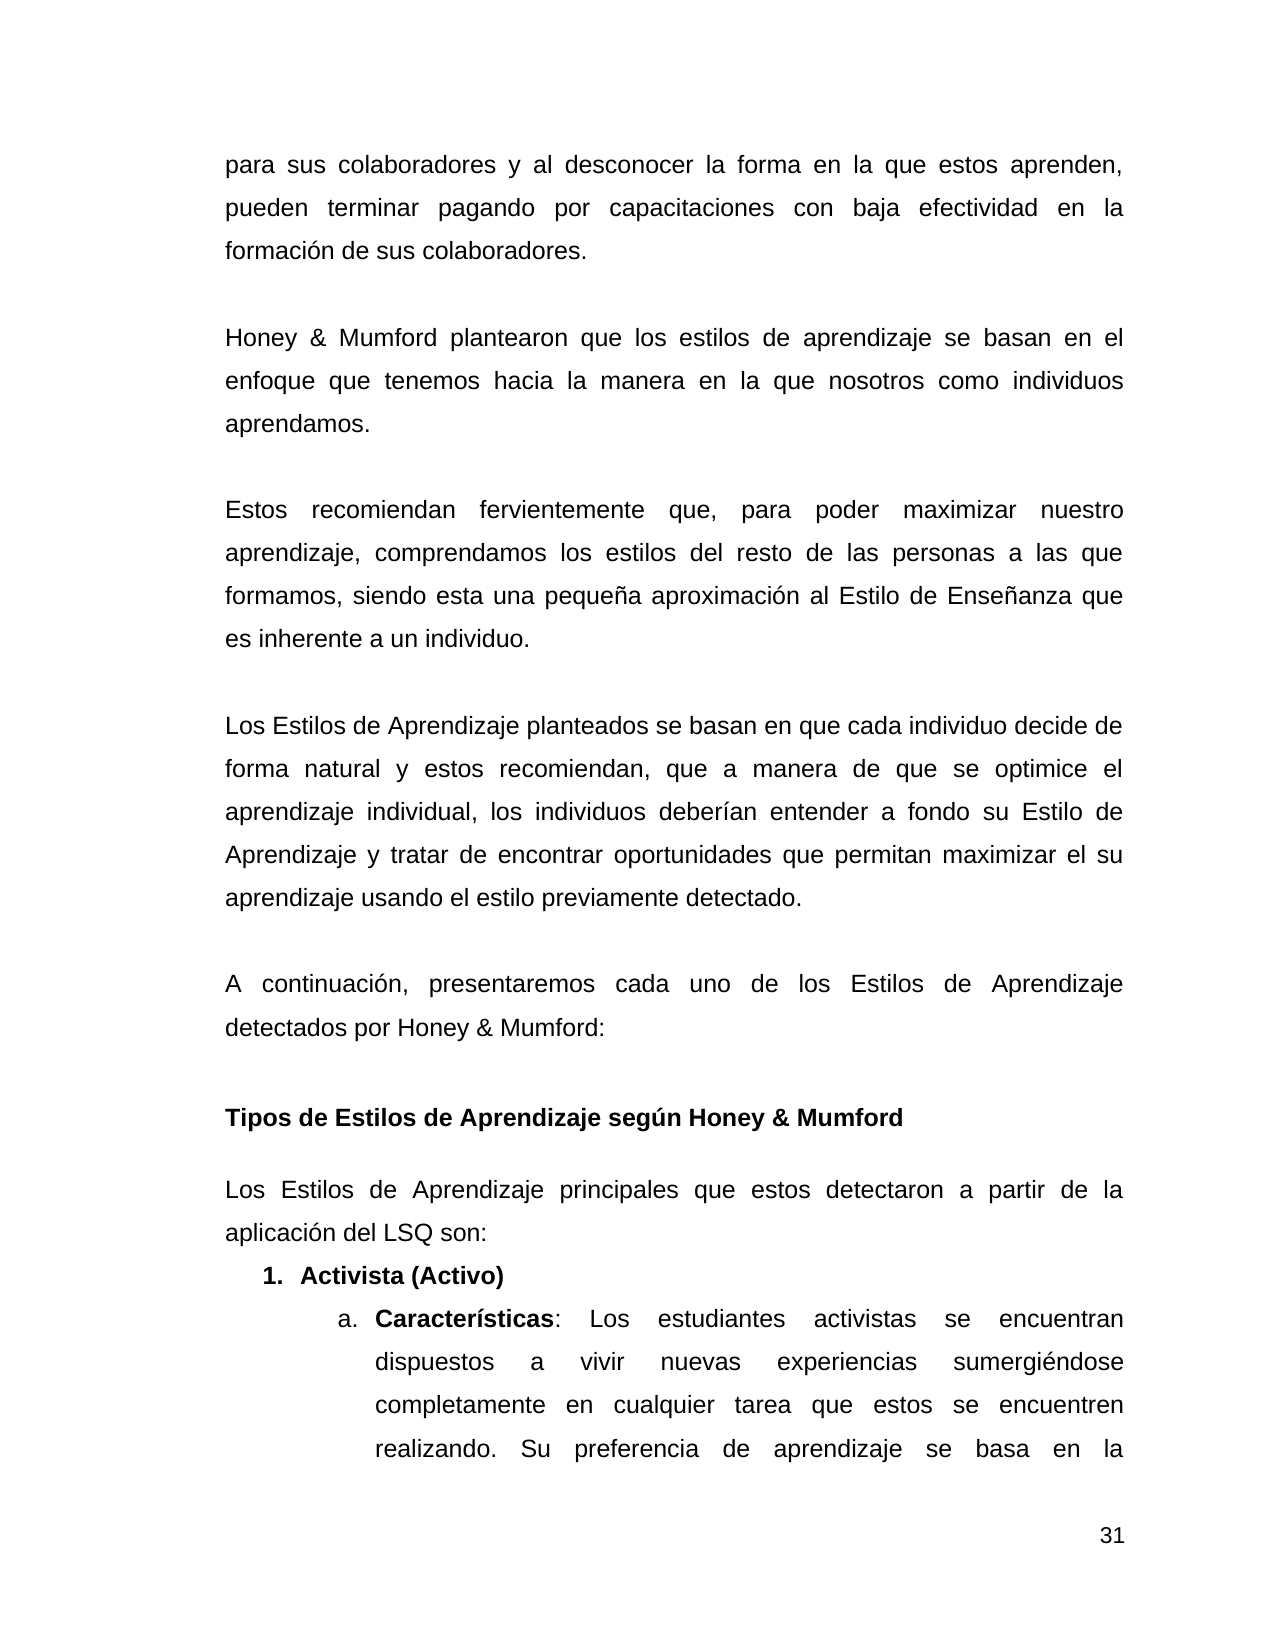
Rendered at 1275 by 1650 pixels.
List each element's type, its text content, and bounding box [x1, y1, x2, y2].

text Los Estilos de Aprendizaje principales que estos detectaron a partir de la aplicación del LSQ son: [225, 1175, 1125, 1247]
text Honey & Mumford plantearon que los estilos de aprendizaje se basan en el enfoque que tenemos hacia la manera en la que nosotros como individuos aprendamos. [225, 322, 1125, 437]
text Estos recomiendan fervientemente que, para poder maximizar nuestro aprendizaje, comprendamos los estilos del resto de las personas a las que formamos, siendo esta una pequeña aproximación al Estilo de Enseñanza que es inherente a un individuo. [225, 495, 1125, 653]
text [225, 150, 1125, 265]
text A continuación, presentaremos cada uno de los Estilos de Aprendizaje detectados por Honey & Mumford: [225, 969, 1125, 1041]
list Activista (Activo) [262, 1261, 1125, 1290]
subtitle Tipos de Estilos de Aprendizaje según Honey & Mumford [225, 1103, 1125, 1132]
text Los Estilos de Aprendizaje planteados se basan en que cada individuo decide de forma natural y estos recomiendan, que a manera de que se optimice el aprendizaje individual, los individuos deberían entender a fondo su Estilo de Aprendizaje y tratar de encontrar oportunidades que permitan maximizar el su aprendizaje usando el estilo previamente detectado. [225, 711, 1125, 912]
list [337, 1304, 1125, 1462]
